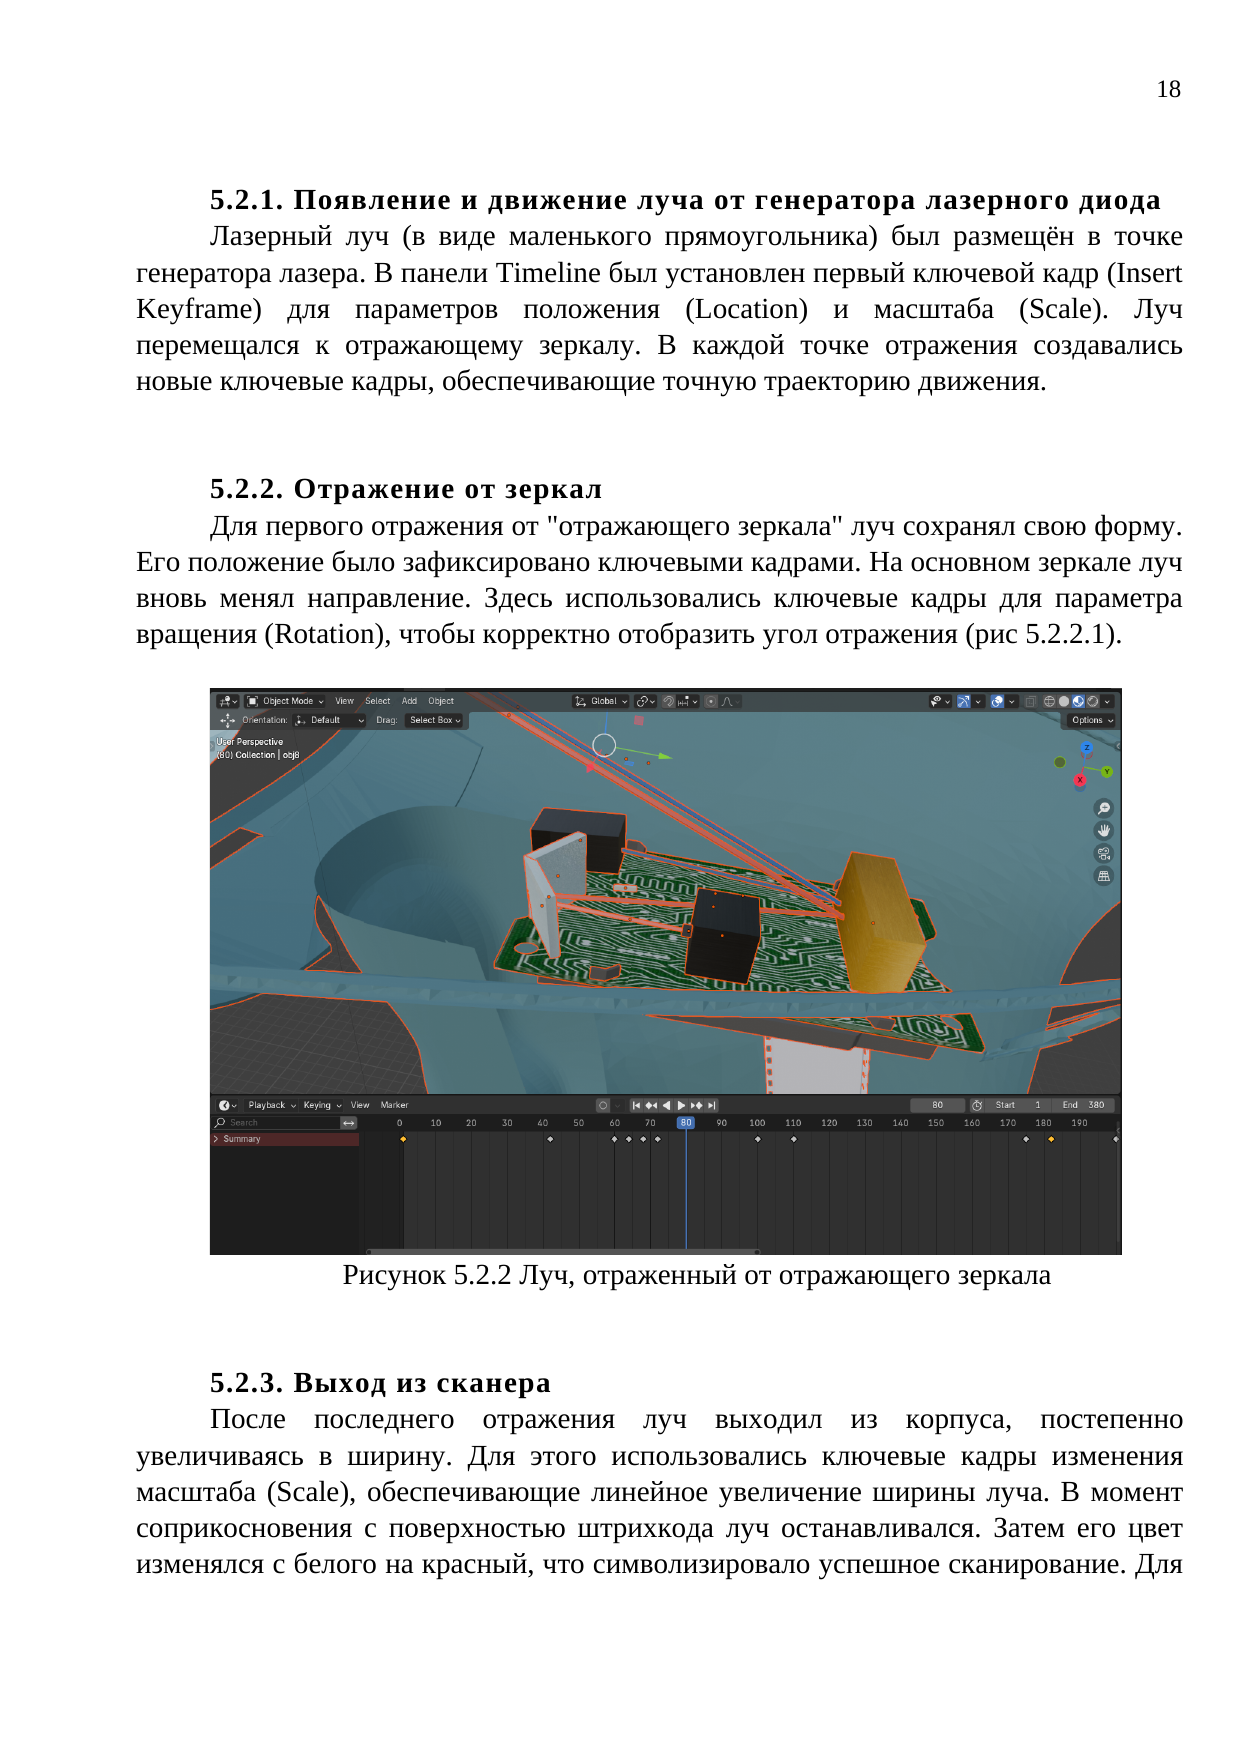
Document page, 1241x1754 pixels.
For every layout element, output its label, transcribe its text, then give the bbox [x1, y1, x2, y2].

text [136, 1401, 1184, 1579]
text 5.2.2. Отражение от зеркал [136, 472, 1184, 505]
text Рисунок 5.2.2 Луч, отраженный от отражающего зеркала [136, 1257, 1184, 1290]
text Лазерный луч (в виде маленького прямоугольника) был размещён в точке генератора лазера. В панели Timeline был установлен первый ключевой кадр (Insert Keyframe) для параметров положения (Location) и масштаба (Scale). Луч перемещался к отражающему зеркалу. В каждой точке отражения создавались новые ключевые кадры, обеспечивающие точную траекторию движения. [136, 218, 1184, 397]
picture [209, 688, 1122, 1255]
text 5.2.1. Появление и движение луча от генератора лазерного диода [136, 182, 1184, 216]
text 5.2.3. Выход из сканера [136, 1365, 1184, 1399]
text Для первого отражения от "отражающего зеркала" луч сохранял свою форму. Его положение было зафиксировано ключевыми кадрами. На основном зеркале луч вновь менял направление. Здесь использовались ключевые кадры для параметра вращения (Rotation), чтобы корректно отобразить угол отражения (рис 5.2.2.1). [136, 508, 1184, 650]
